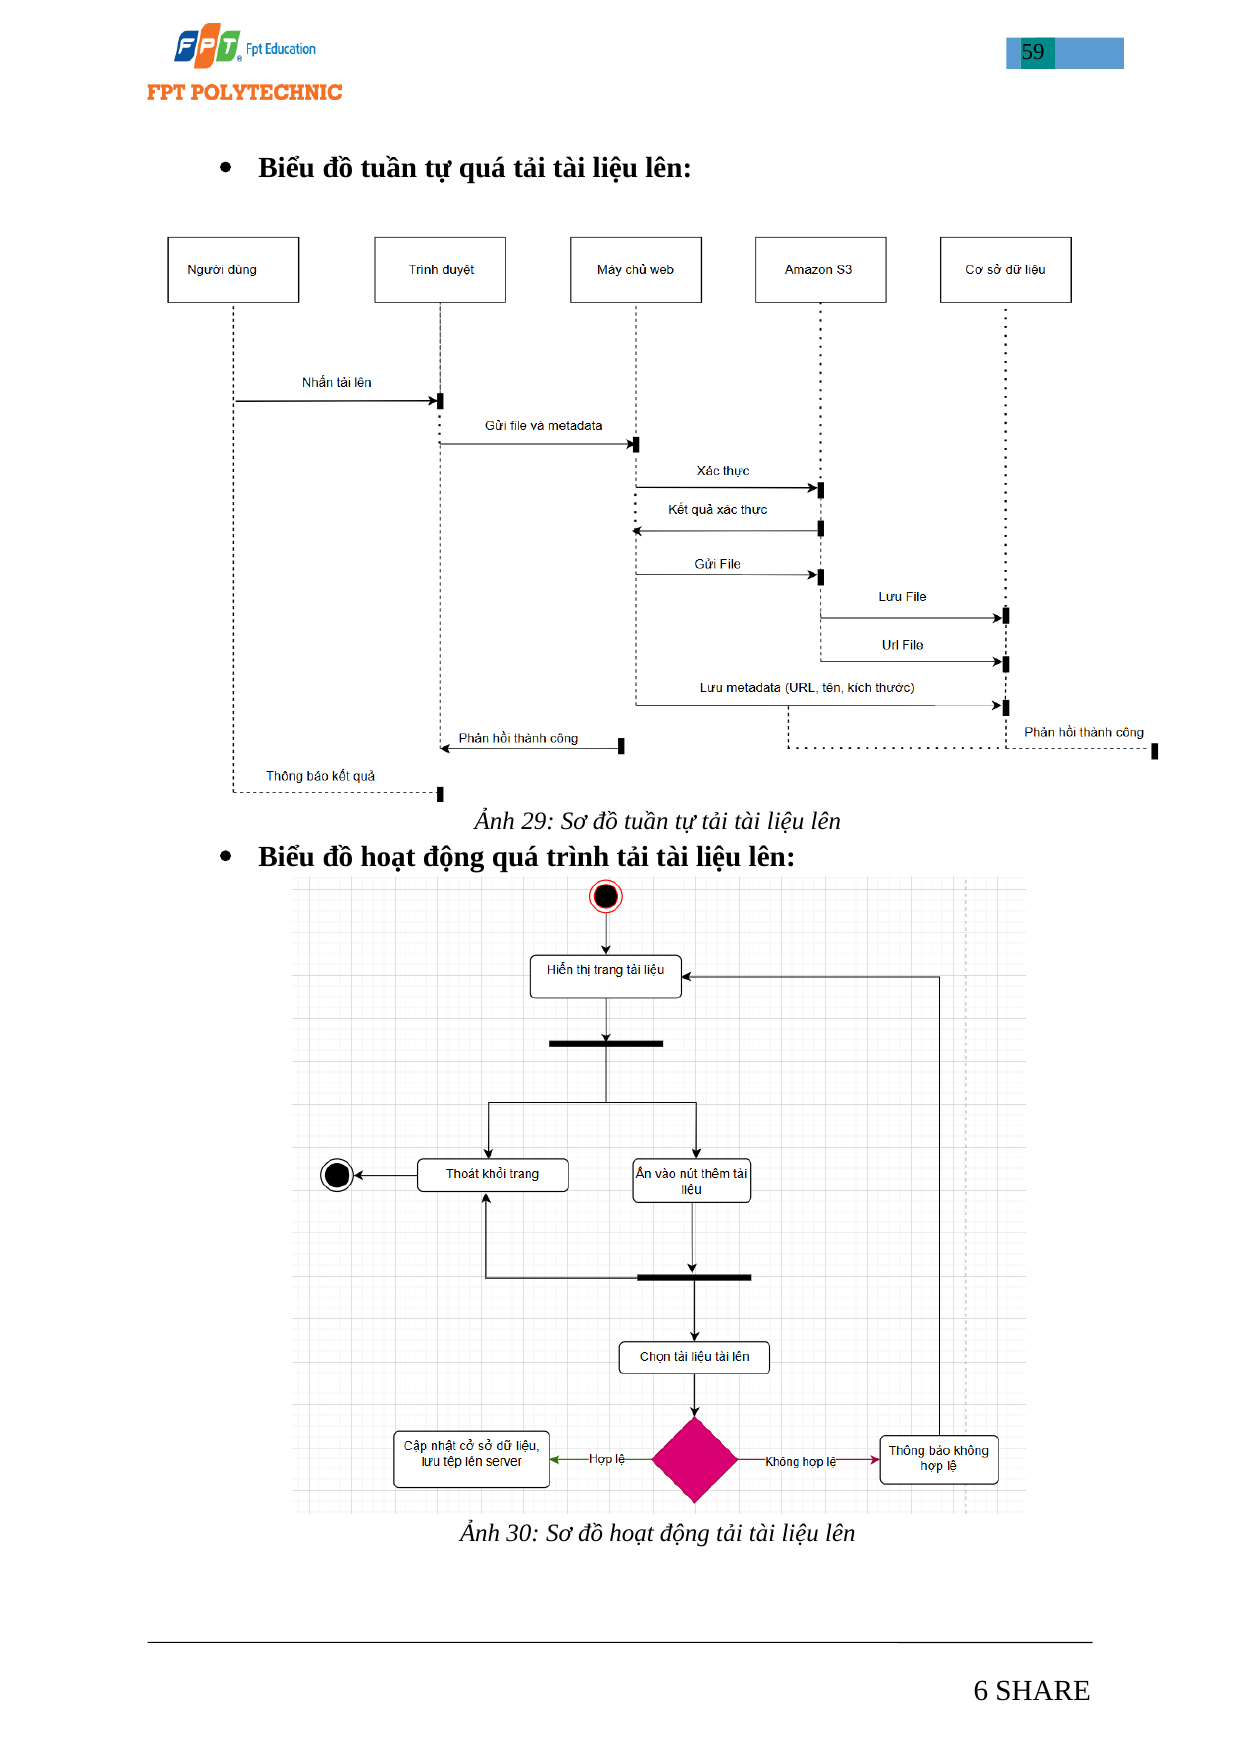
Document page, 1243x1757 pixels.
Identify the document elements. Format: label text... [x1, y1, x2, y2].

list Biểu đồ hoạt động quá trình tải tài liệu lên: [220, 839, 1168, 872]
picture [147, 23, 342, 100]
list Biểu đồ tuần tự quá tải tài liệu lên: [220, 150, 1168, 184]
picture [291, 876, 1027, 1514]
picture [151, 225, 1166, 802]
text Ảnh 29: Sơ đồ tuần tự tải tài liệu lên [150, 806, 1168, 835]
text Ảnh 30: Sơ đồ hoạt động tải tài liệu lên [150, 1518, 1168, 1547]
